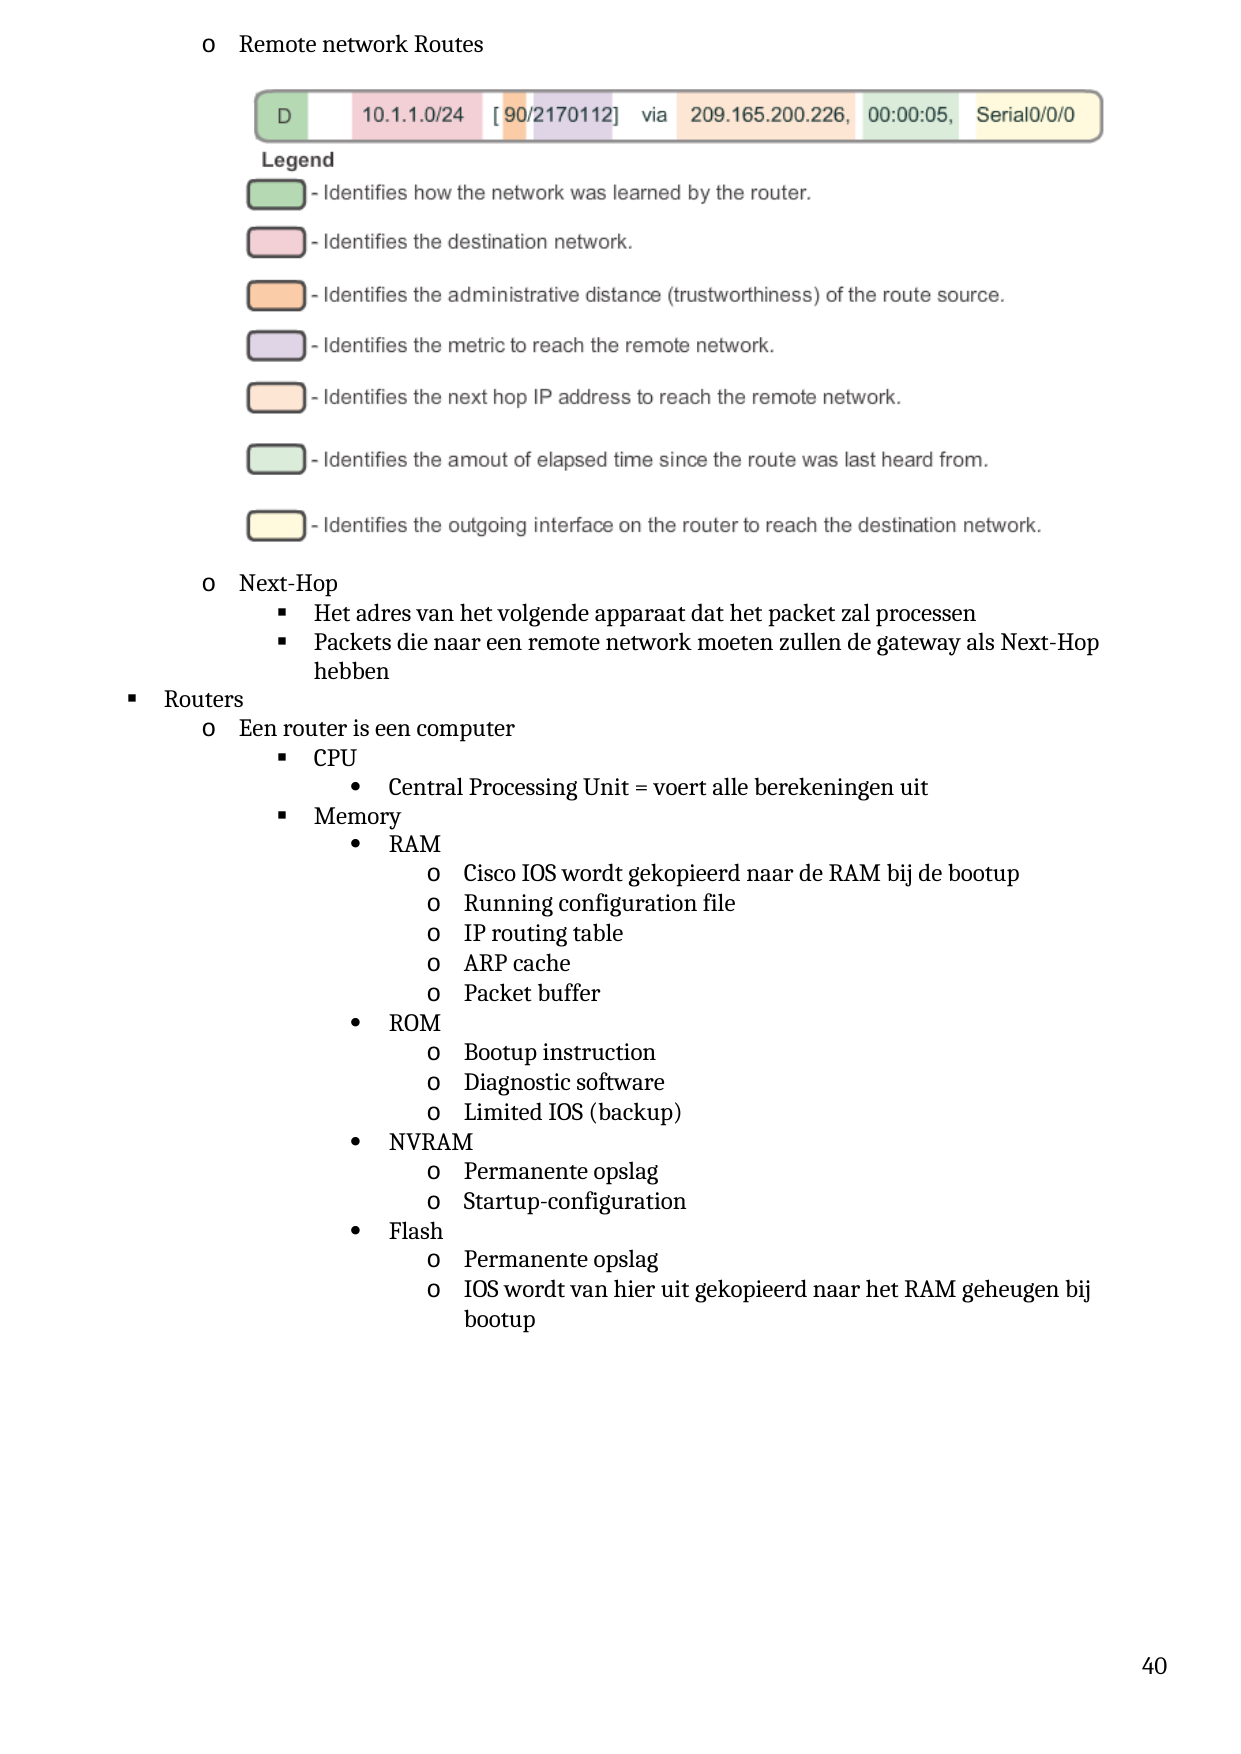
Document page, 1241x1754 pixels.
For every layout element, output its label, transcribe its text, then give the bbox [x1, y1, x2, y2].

list CPU [276, 744, 1167, 773]
list ARP cache [426, 949, 1167, 979]
list Cisco IOS wordt gekopieerd naar de RAM bij de bootup [426, 859, 1167, 889]
list Packets die naar een remote network moeten zullen de gateway als Next-Hop hebben [276, 628, 1167, 685]
list Next-Hop [201, 569, 1167, 599]
list Memory [276, 802, 1167, 830]
list Diagnostic software [426, 1068, 1167, 1098]
list Central Processing Unit = voert alle berekeningen uit [351, 773, 1167, 802]
picture [238, 88, 1109, 569]
list RAM [351, 830, 1167, 859]
list Een router is een computer [201, 714, 1167, 744]
list ROM [351, 1009, 1167, 1038]
list Packet buffer [426, 979, 1167, 1009]
list NVRAM [351, 1128, 1167, 1157]
list Startup-configuration [426, 1187, 1167, 1217]
list Running configuration file [426, 889, 1167, 919]
list Routers [126, 685, 1167, 714]
list Limited IOS (backup) [426, 1098, 1167, 1128]
list IP routing table [426, 919, 1167, 949]
list Bootup instruction [426, 1038, 1167, 1068]
list Het adres van het volgende apparaat dat het packet zal processen [276, 599, 1167, 628]
list Flash [351, 1217, 1167, 1245]
list IOS wordt van hier uit gekopieerd naar het RAM geheugen bij bootup [426, 1275, 1167, 1334]
list Permanente opslag [426, 1157, 1167, 1187]
list Permanente opslag [426, 1245, 1167, 1275]
